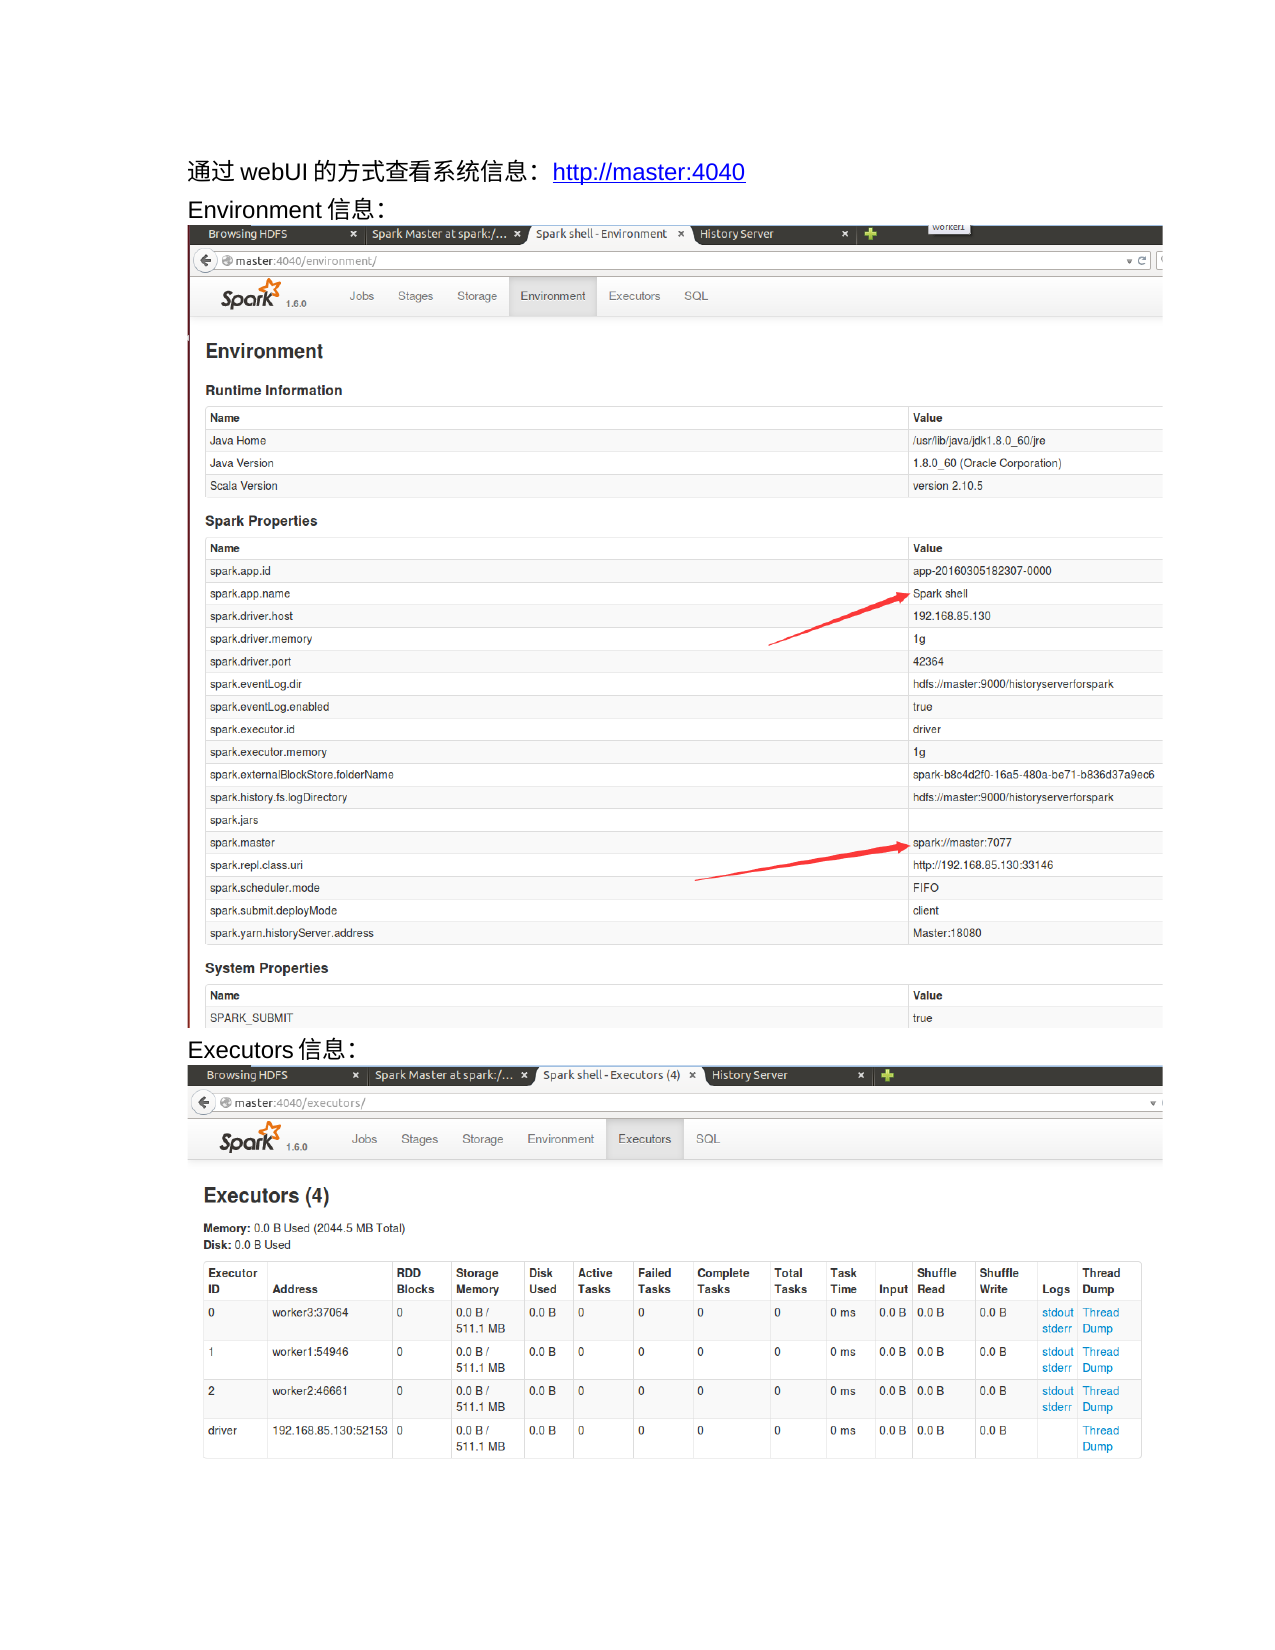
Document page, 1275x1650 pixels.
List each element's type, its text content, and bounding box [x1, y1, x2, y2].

text 通过webUI的方式查看系统信息：http://master:4040 [187, 150, 1125, 187]
text Executors信息： [187, 1028, 1125, 1065]
text Environment信息： [187, 187, 1125, 225]
picture [187, 225, 1163, 1028]
picture [187, 1065, 1163, 1479]
